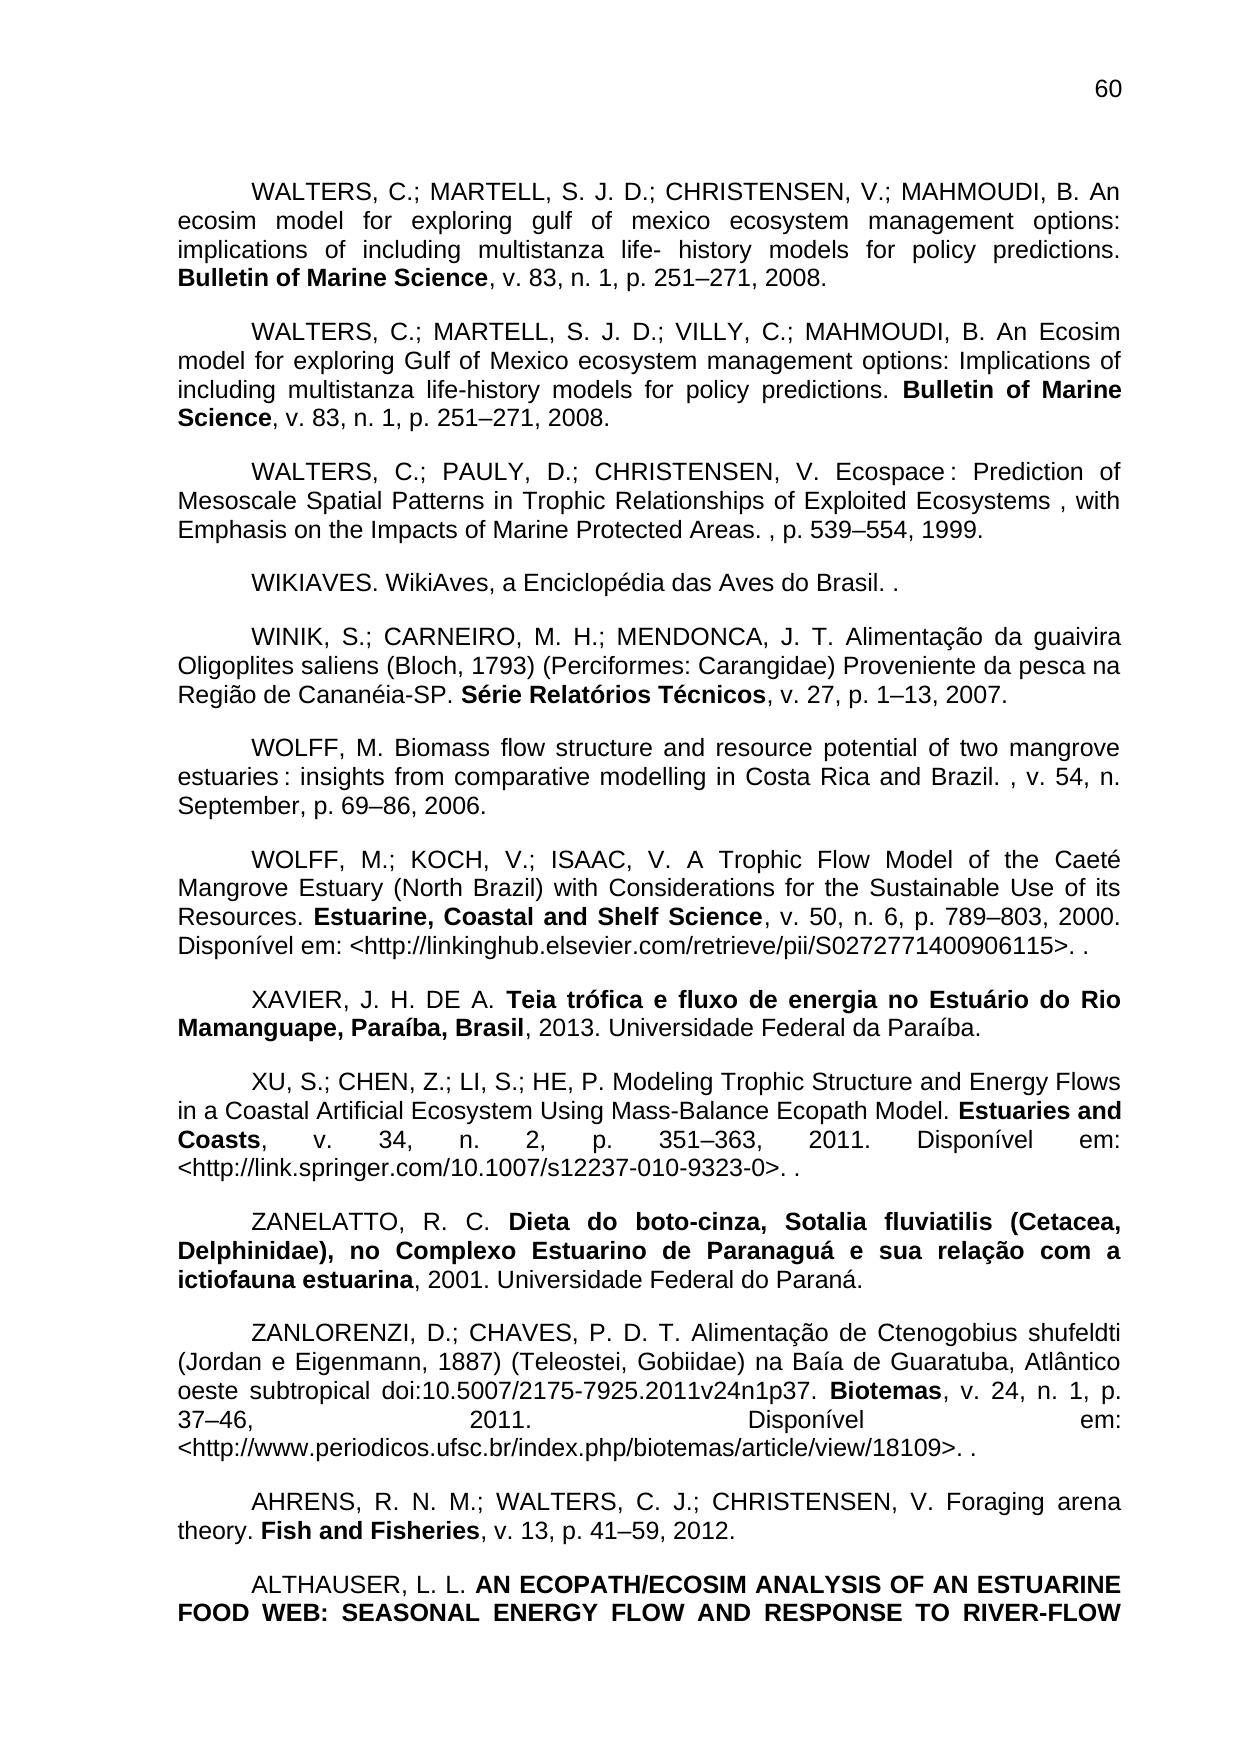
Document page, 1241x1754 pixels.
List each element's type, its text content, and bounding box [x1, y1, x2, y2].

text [177, 1570, 1122, 1627]
text WALTERS, C.; MARTELL, S. J. D.; CHRISTENSEN, V.; MAHMOUDI, B. An ecosim model for exploring gulf of mexico ecosystem management options: implications of including multistanza life- history models for policy predictions. Bulletin of Marine Science, v. 83, n. 1, p. 251–271, 2008. [177, 177, 1122, 292]
text WINIK, S.; CARNEIRO, M. H.; MENDONCA, J. T. Alimentação da guaivira Oligoplites saliens (Bloch, 1793) (Perciformes: Carangidae) Proveniente da pesca na Região de Cananéia-SP. Série Relatórios Técnicos, v. 27, p. 1–13, 2007. [177, 622, 1122, 708]
text XAVIER, J. H. DE A. Teia trófica e fluxo de energia no Estuário do Rio Mamanguape, Paraíba, Brasil, 2013. Universidade Federal da Paraíba. [177, 985, 1122, 1042]
text WALTERS, C.; MARTELL, S. J. D.; VILLY, C.; MAHMOUDI, B. An Ecosim model for exploring Gulf of Mexico ecosystem management options: Implications of including multistanza life-history models for policy predictions. Bulletin of Marine Science, v. 83, n. 1, p. 251–271, 2008. [177, 317, 1122, 432]
text WOLFF, M.; KOCH, V.; ISAAC, V. A Trophic Flow Model of the Caeté Mangrove Estuary (North Brazil) with Considerations for the Sustainable Use of its Resources. Estuarine, Coastal and Shelf Science, v. 50, n. 6, p. 789–803, 2000. Disponível em: <http://linkinghub.elsevier.com/retrieve/pii/S0272771400906115>. . [177, 845, 1122, 960]
text ZANLORENZI, D.; CHAVES, P. D. T. Alimentação de Ctenogobius shufeldti (Jordan e Eigenmann, 1887) (Teleostei, Gobiidae) na Baía de Guaratuba, Atlântico oeste subtropical doi:10.5007/2175-7925.2011v24n1p37. Biotemas, v. 24, n. 1, p. 37–46, 2011. Disponível em: <http://www.periodicos.ufsc.br/index.php/biotemas/article/view/18109>. . [177, 1318, 1122, 1462]
text ZANELATTO, R. C. Dieta do boto-cinza, Sotalia fluviatilis (Cetacea, Delphinidae), no Complexo Estuarino de Paranaguá e sua relação com a ictiofauna estuarina, 2001. Universidade Federal do Paraná. [177, 1207, 1122, 1293]
text WALTERS, C.; PAULY, D.; CHRISTENSEN, V. Ecospace : Prediction of Mesoscale Spatial Patterns in Trophic Relationships of Exploited Ecosystems , with Emphasis on the Impacts of Marine Protected Areas. , p. 539–554, 1999. [177, 457, 1122, 543]
text XU, S.; CHEN, Z.; LI, S.; HE, P. Modeling Trophic Structure and Energy Flows in a Coastal Artificial Ecosystem Using Mass-Balance Ecopath Model. Estuaries and Coasts, v. 34, n. 2, p. 351–363, 2011. Disponível em: <http://link.springer.com/10.1007/s12237-010-9323-0>. . [177, 1067, 1122, 1182]
text WOLFF, M. Biomass flow structure and resource potential of two mangrove estuaries : insights from comparative modelling in Costa Rica and Brazil. , v. 54, n. September, p. 69–86, 2006. [177, 733, 1122, 820]
text WIKIAVES. WikiAves, a Enciclopédia das Aves do Brasil. . [177, 568, 1122, 597]
text AHRENS, R. N. M.; WALTERS, C. J.; CHRISTENSEN, V. Foraging arena theory. Fish and Fisheries, v. 13, p. 41–59, 2012. [177, 1487, 1122, 1545]
